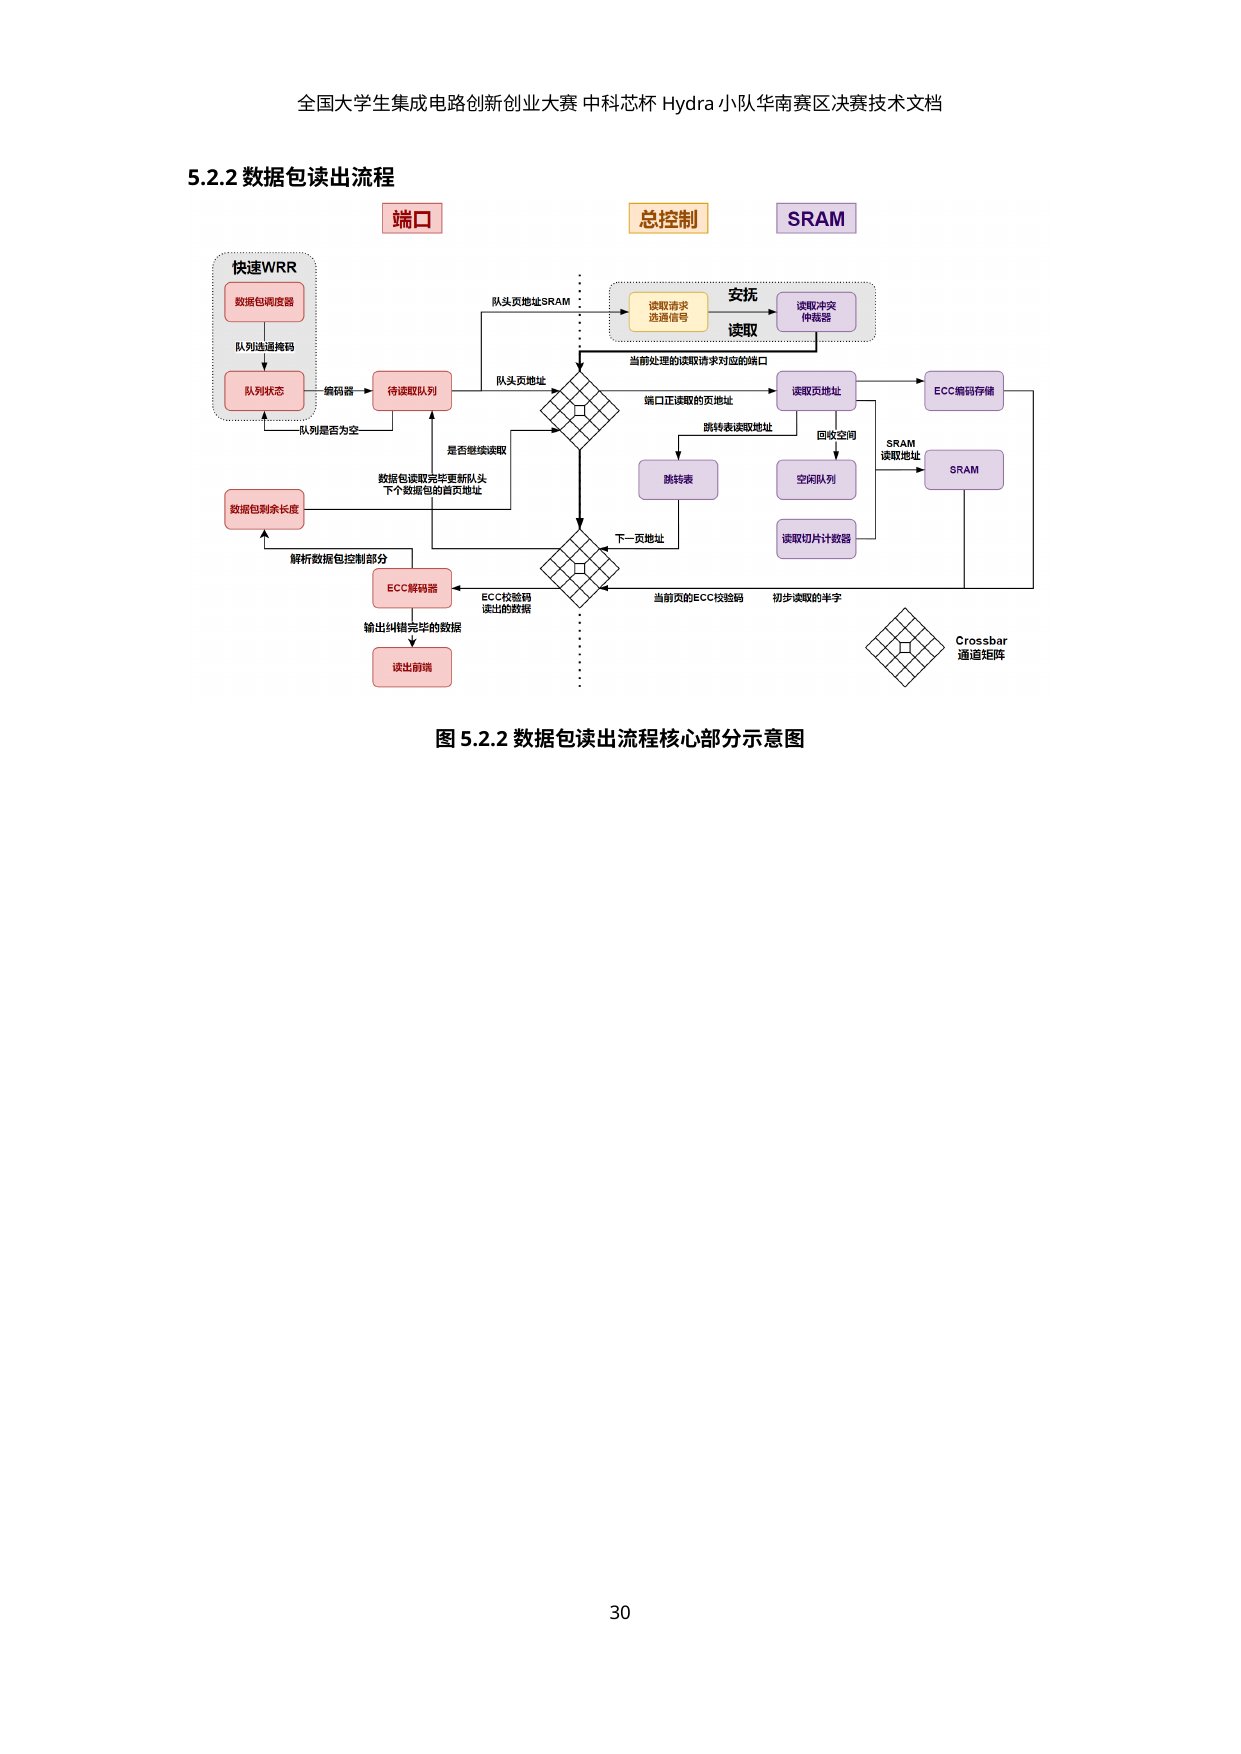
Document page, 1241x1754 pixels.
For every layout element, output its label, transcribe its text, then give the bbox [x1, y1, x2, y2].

picture [187, 192, 1053, 705]
text 5.2.2数据包读出流程 [187, 160, 1053, 192]
